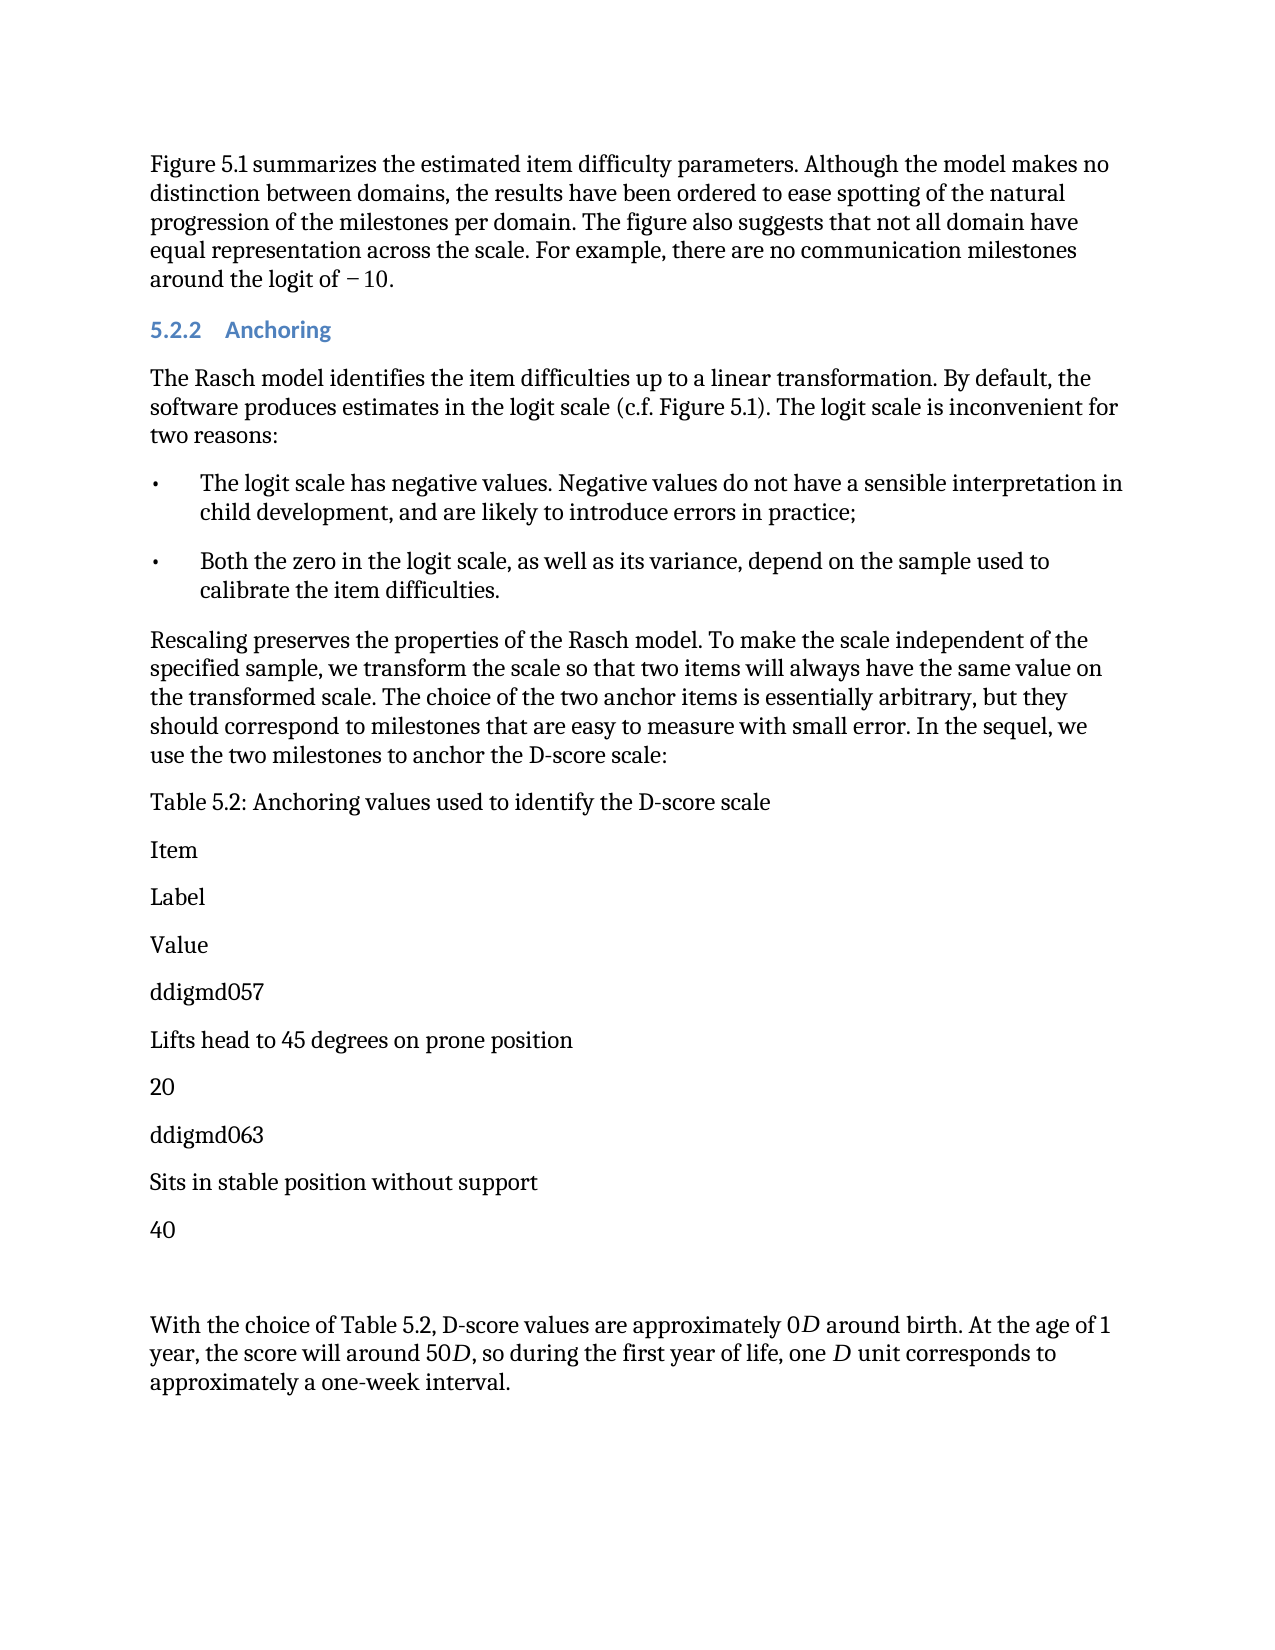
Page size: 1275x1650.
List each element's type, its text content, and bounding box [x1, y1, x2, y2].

list Both the zero in the logit scale, as well as its variance, depend on the sample used to calibrate the item difficulties. [150, 547, 1125, 605]
text ddigmd057 [150, 978, 1125, 1007]
text Table 5.2: Anchoring values used to identify the D-score scale [150, 788, 1125, 817]
text ddigmd063 [150, 1121, 1125, 1149]
text Label [150, 883, 1125, 912]
text Lifts head to 45 degrees on prone position [150, 1026, 1125, 1054]
text Rescaling preserves the properties of the Rasch model. To make the scale independent of the specified sample, we transform the scale so that two items will always have the same value on the transformed scale. The choice of the two anchor items is essentially arbitrary, but they should correspond to milestones that are easy to measure with small error. In the sequel, we use the two milestones to anchor the D-score scale: [150, 626, 1125, 769]
list The logit scale has negative values. Negative values do not have a sensible interpretation in child development, and are likely to introduce errors in practice; [150, 469, 1125, 526]
text Sits in stable position without support [150, 1168, 1125, 1197]
text Value [150, 931, 1125, 959]
subtitle 5.2.2 Anchoring [150, 314, 1125, 345]
text 20 [150, 1073, 1125, 1102]
text With the choice of Table 5.2, D-score values are approximately 0 around birth. At the age of 1 year, the score will around 50, so during the first year of life, one unit corresponds to approximately a one-week interval. [150, 1311, 1125, 1397]
text Item [150, 836, 1125, 864]
text The Rasch model identifies the item difficulties up to a linear transformation. By default, the software produces estimates in the logit scale (c.f. Figure 5.1). The logit scale is inconvenient for two reasons: [150, 364, 1125, 450]
text Figure 5.1 summarizes the estimated item difficulty parameters. Although the model makes no distinction between domains, the results have been ordered to ease spotting of the natural progression of the milestones per domain. The figure also suggests that not all domain have equal representation across the scale. For example, there are no communication milestones around the logit of . [150, 150, 1125, 294]
text 40 [150, 1216, 1125, 1244]
